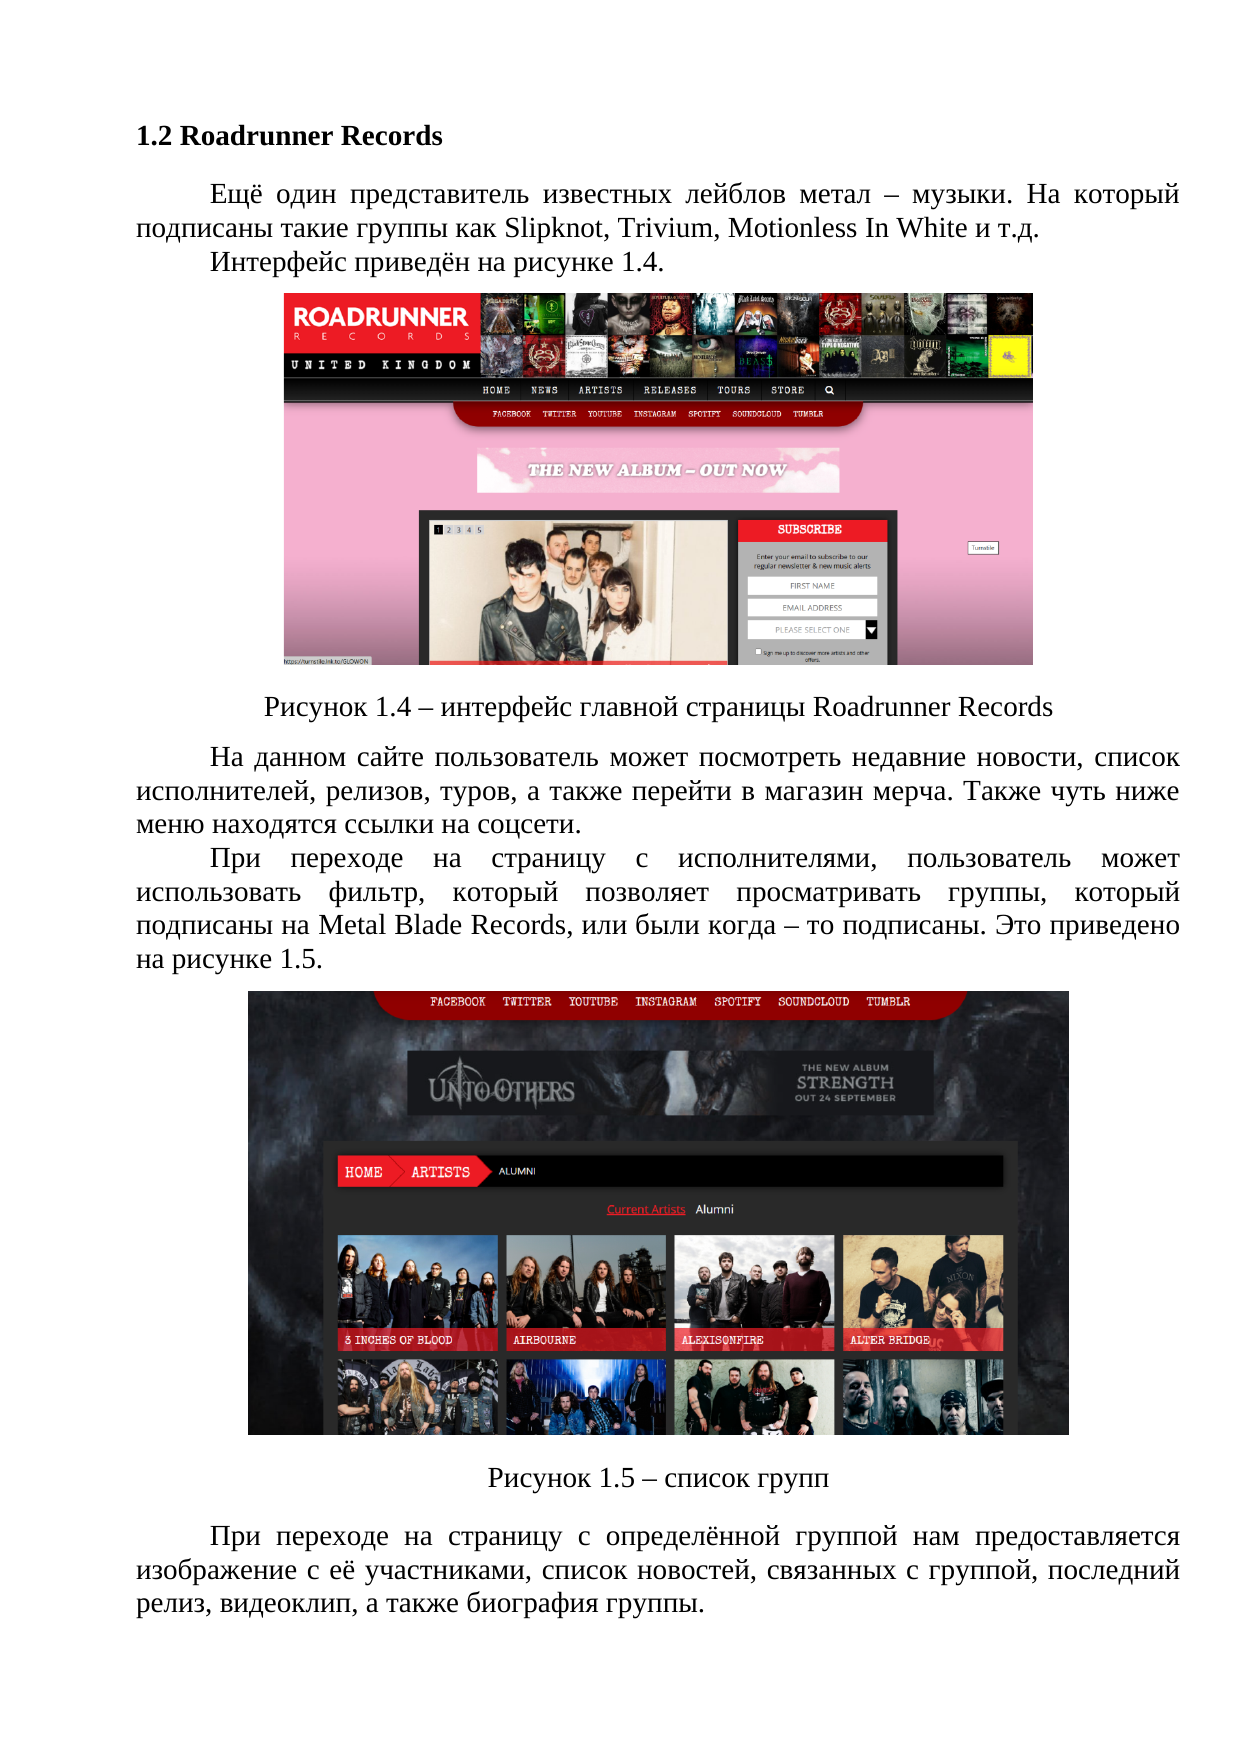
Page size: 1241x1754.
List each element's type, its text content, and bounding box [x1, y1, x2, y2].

text При переходе на страницу с определённой группой нам предоставляется изображение с её участниками, список новостей, связанных с группой, последний релиз, видеоклип, а также биография группы. [136, 1518, 1181, 1619]
text Интерфейс приведён на рисунке 1.4. [136, 244, 1181, 277]
picture [248, 991, 1069, 1435]
text Рисунок 1.5 – список групп [136, 1460, 1181, 1493]
text Рисунок 1.4 – интерфейс главной страницы Roadrunner Records [136, 689, 1181, 723]
text При переходе на страницу с исполнителями, пользователь может использовать фильтр, который позволяет просматривать группы, который подписаны на Metal Blade Records, или были когда – то подписаны. Это приведено на рисунке 1.5. [136, 840, 1181, 974]
text Ещё один представитель известных лейблов метал – музыки. На который подписаны такие группы как Slipknot, Trivium, Motionless In White и т.д. [136, 177, 1181, 244]
text На данном сайте пользователь может посмотреть недавние новости, список исполнителей, релизов, туров, а также перейти в магазин мерча. Также чуть ниже меню находятся ссылки на соцсети. [136, 739, 1181, 840]
picture [283, 293, 1033, 665]
subtitle 1.2 Roadrunner Records [136, 118, 1181, 152]
